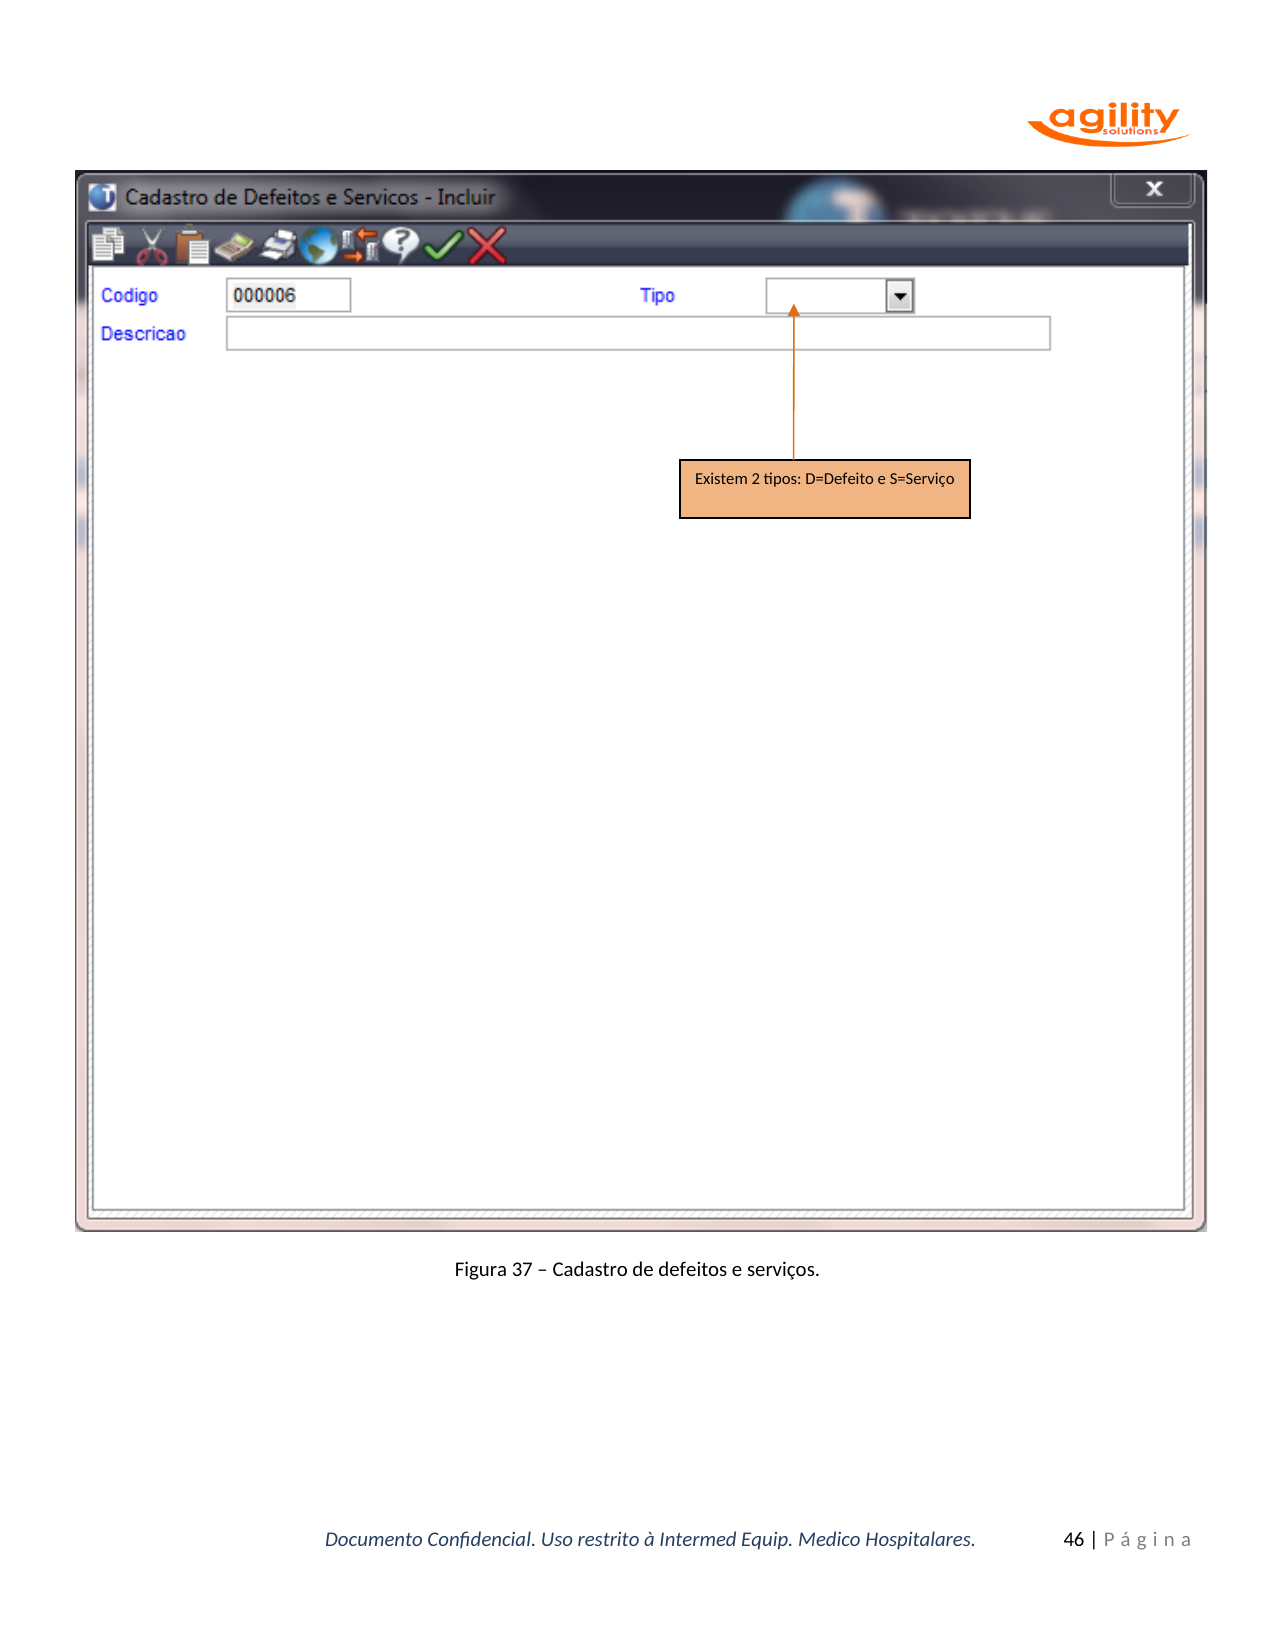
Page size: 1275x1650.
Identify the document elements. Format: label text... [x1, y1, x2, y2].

picture [1027, 94, 1192, 147]
text Figura 37 – Cadastro de defeitos e serviços. [75, 1256, 1200, 1281]
picture [75, 170, 1208, 1232]
